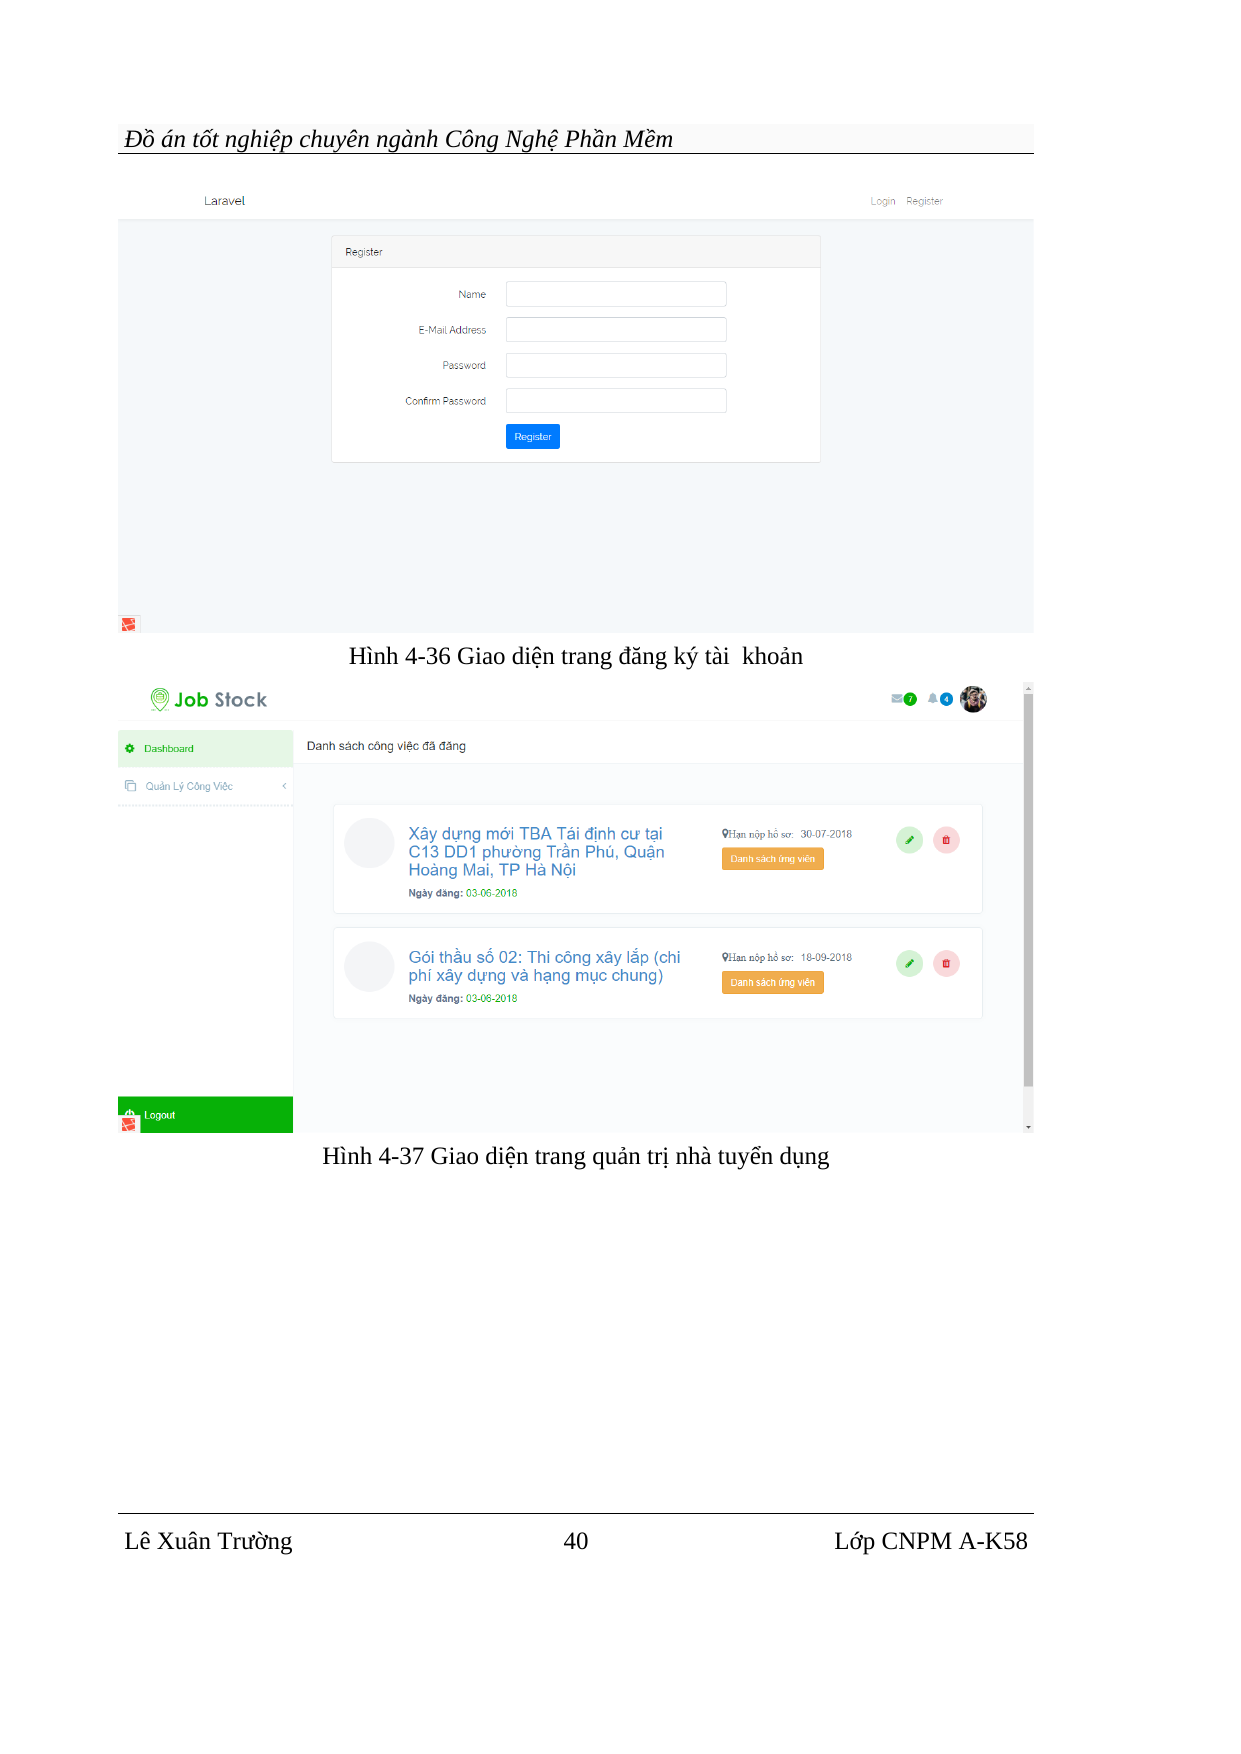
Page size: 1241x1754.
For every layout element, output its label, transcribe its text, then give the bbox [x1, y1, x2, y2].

picture [118, 682, 1034, 1133]
picture [118, 182, 1034, 633]
